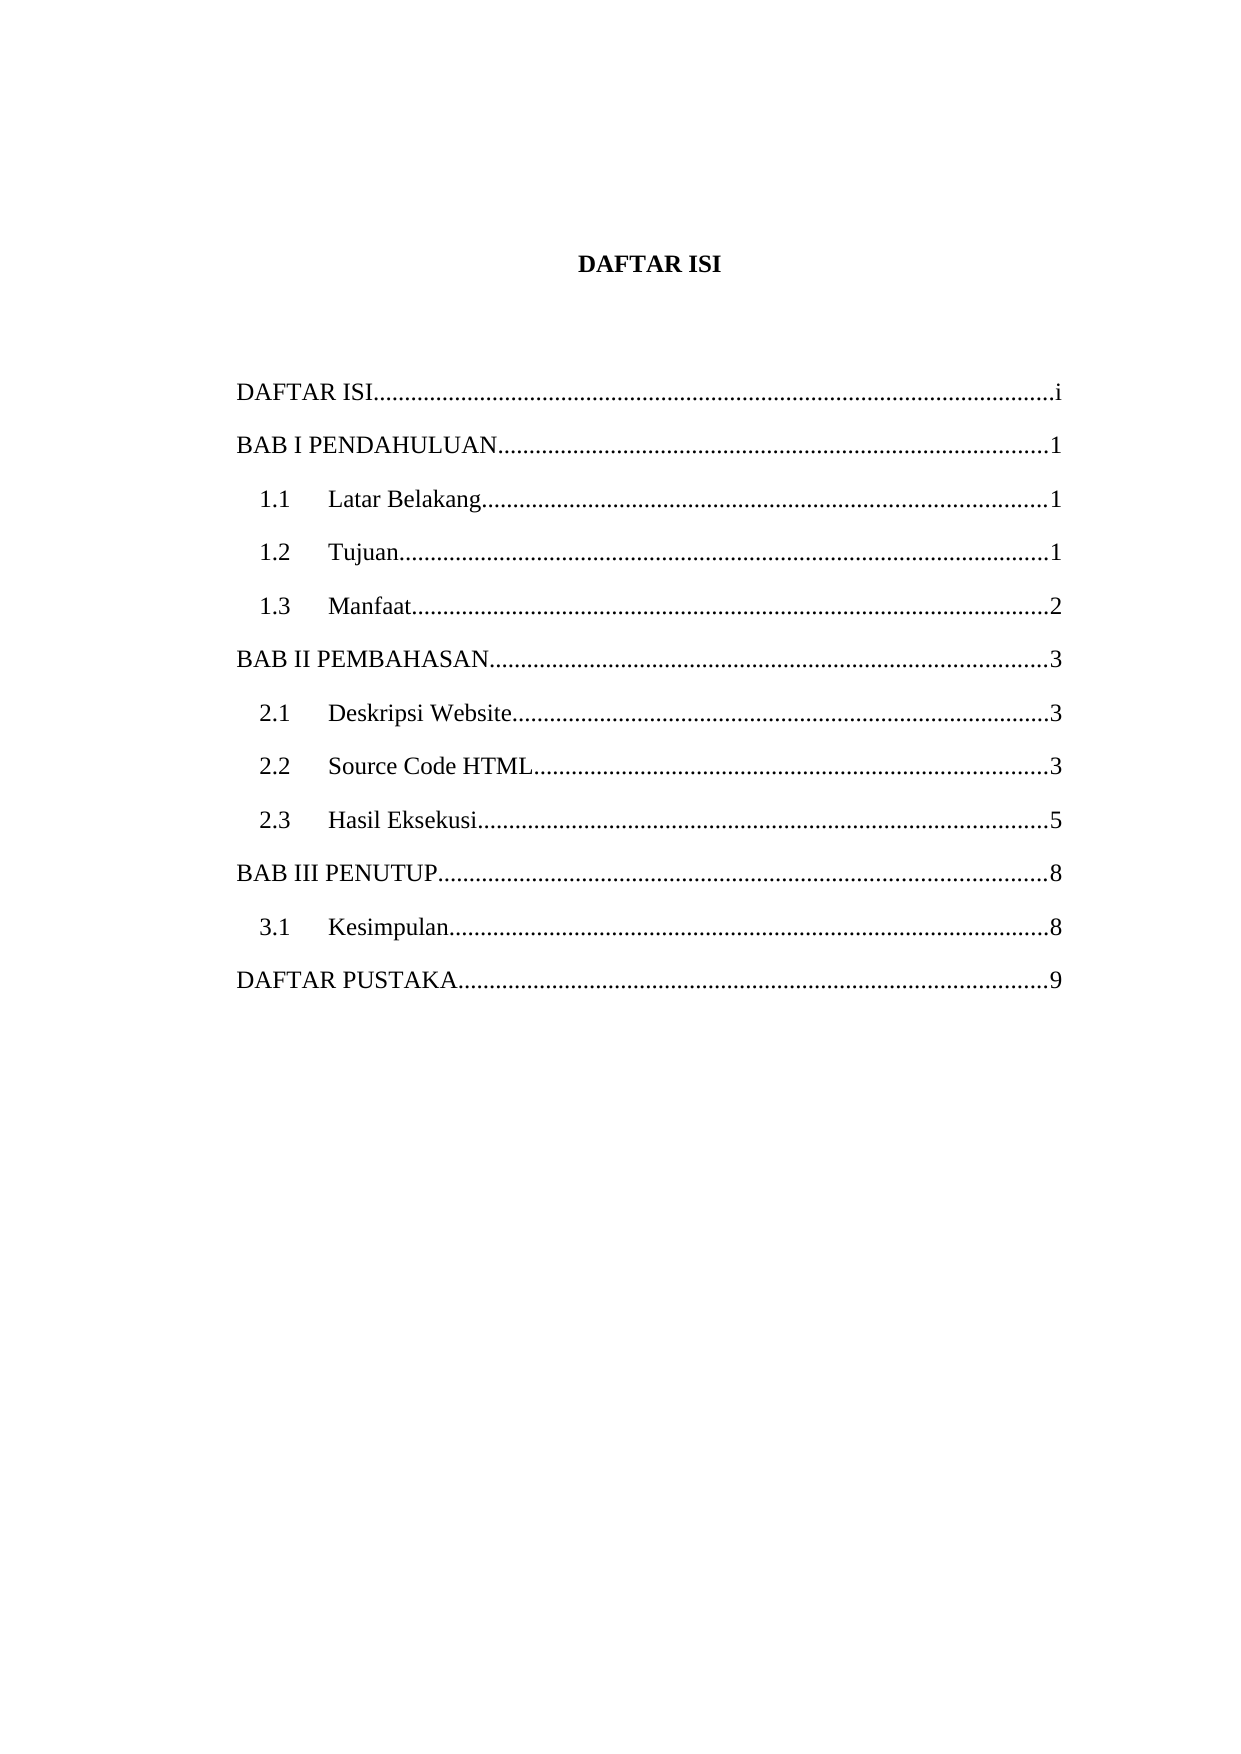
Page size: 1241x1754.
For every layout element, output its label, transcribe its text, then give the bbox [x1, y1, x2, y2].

subtitle DAFTAR ISI [236, 249, 1063, 277]
